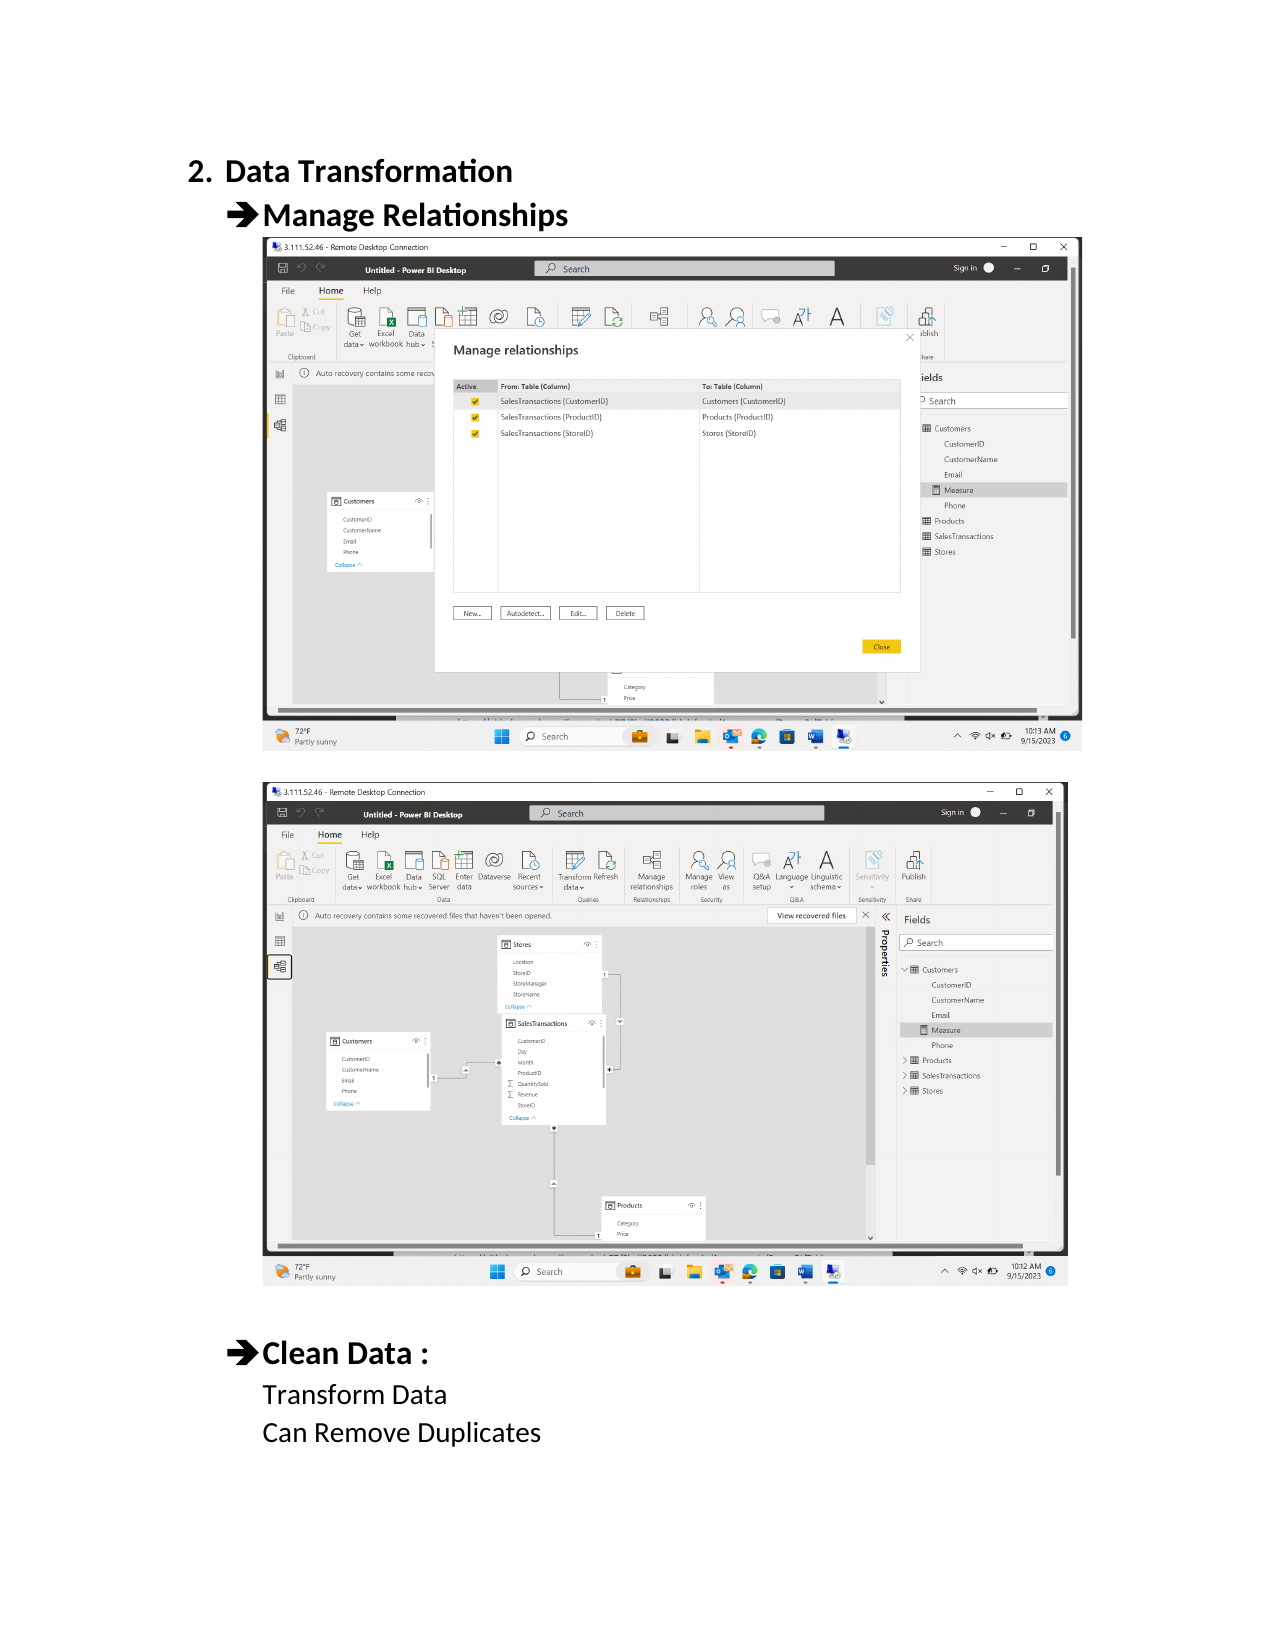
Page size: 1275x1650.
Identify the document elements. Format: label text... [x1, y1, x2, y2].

list Clean Data : [225, 1332, 1125, 1373]
list Manage Relationships [225, 194, 1125, 235]
list Transform Data [262, 1376, 1125, 1412]
picture [262, 237, 1083, 751]
list Can Remove Duplicates [262, 1414, 1125, 1450]
list Data Transformation [187, 150, 1125, 191]
picture [262, 782, 1068, 1286]
